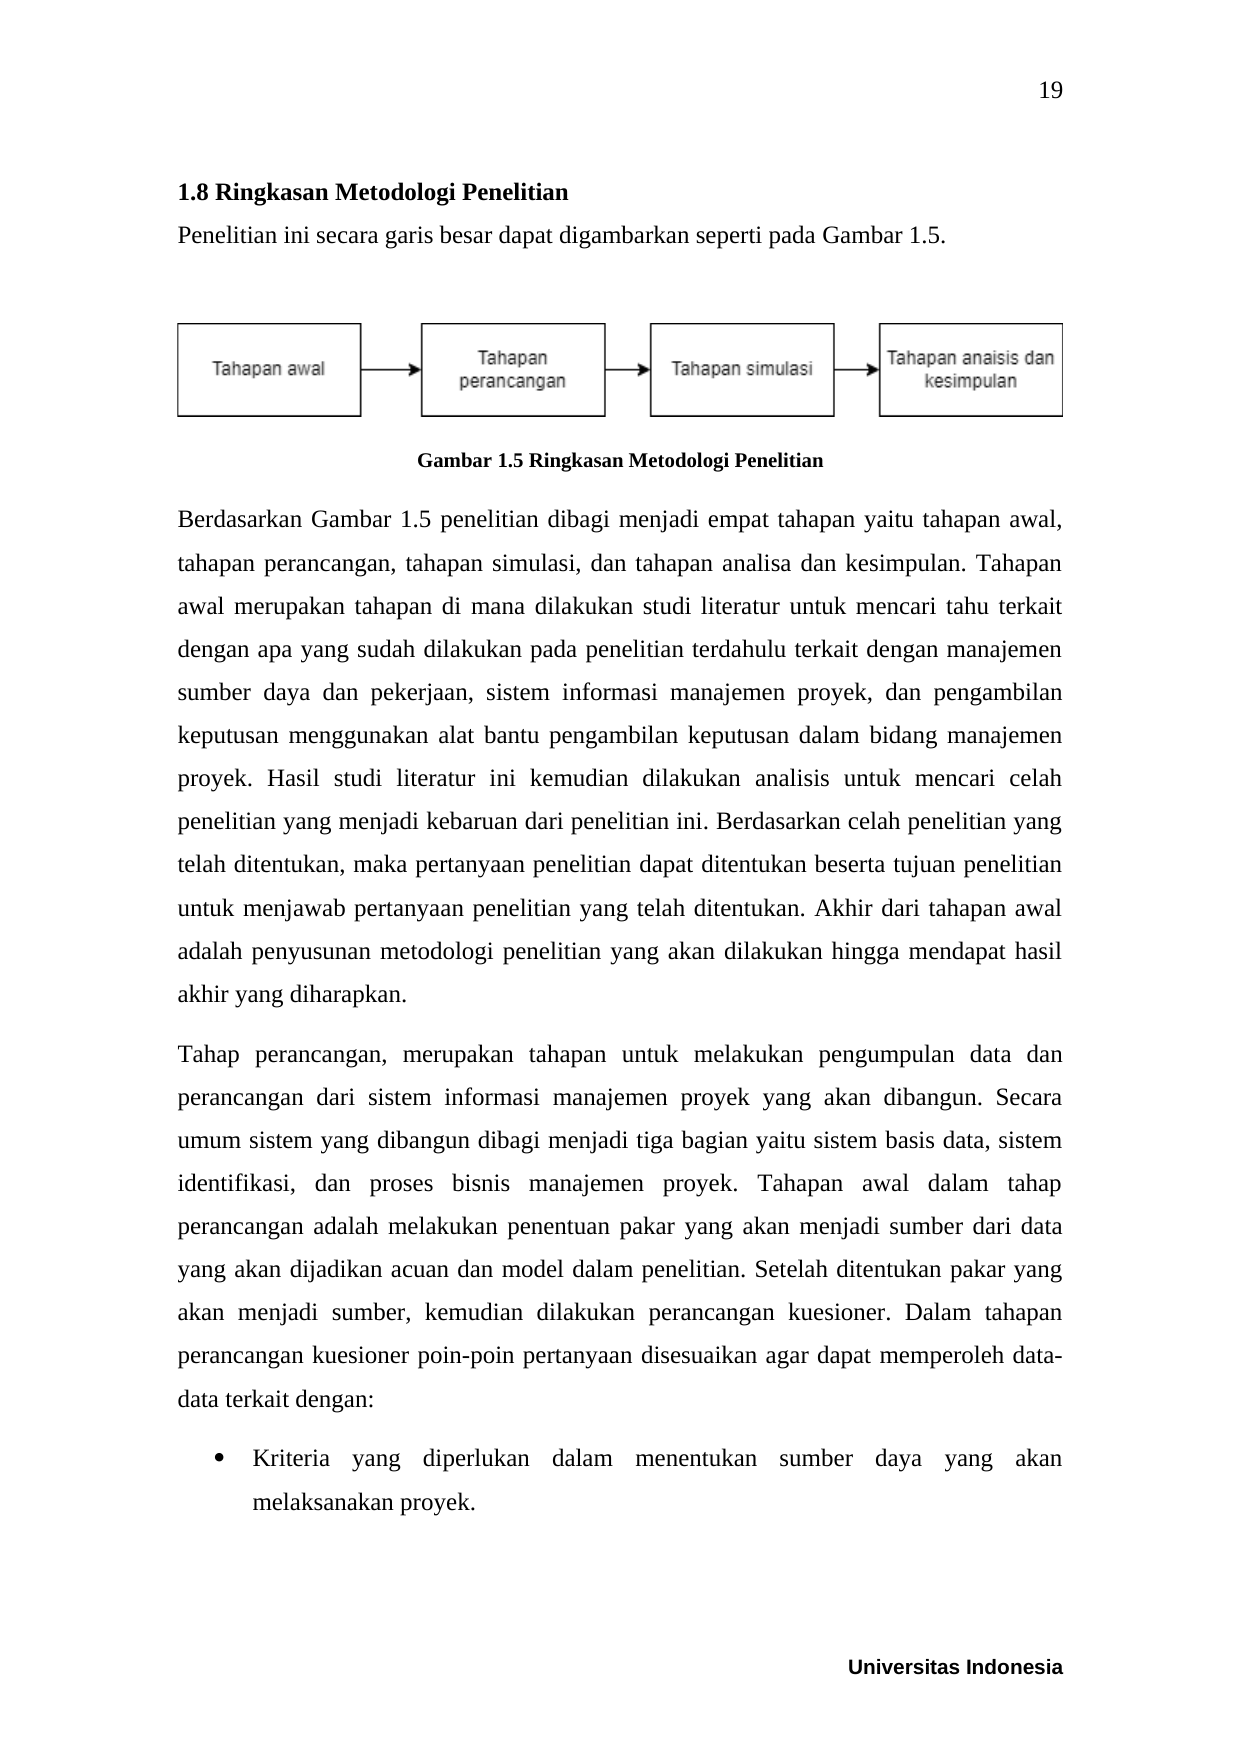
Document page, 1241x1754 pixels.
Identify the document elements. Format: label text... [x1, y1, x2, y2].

list Kriteria yang diperlukan dalam menentukan sumber daya yang akan melaksanakan proyek. [215, 1443, 1063, 1515]
text Tahap perancangan, merupakan tahapan untuk melakukan pengumpulan data dan perancangan dari sistem informasi manajemen proyek yang akan dibangun. Secara umum sistem yang dibangun dibagi menjadi tiga bagian yaitu sistem basis data, sistem identifikasi, dan proses bisnis manajemen proyek. Tahapan awal dalam tahap perancangan adalah melakukan penentuan pakar yang akan menjadi sumber dari data yang akan dijadikan acuan dan model dalam penelitian. Setelah ditentukan pakar yang akan menjadi sumber, kemudian dilakukan perancangan kuesioner. Dalam tahapan perancangan kuesioner poin-poin pertanyaan disesuaikan agar dapat memperoleh data-data terkait dengan: [177, 1039, 1063, 1412]
text Penelitian ini secara garis besar dapat digambarkan seperti pada Gambar 1.5. [177, 220, 1063, 249]
text Gambar . Ringkasan Metodologi Penelitian [177, 448, 1063, 472]
text Berdasarkan Gambar 1.5 penelitian dibagi menjadi empat tahapan yaitu tahapan awal, tahapan perancangan, tahapan simulasi, dan tahapan analisa dan kesimpulan. Tahapan awal merupakan tahapan di mana dilakukan studi literatur untuk mencari tahu terkait dengan apa yang sudah dilakukan pada penelitian terdahulu terkait dengan manajemen sumber daya dan pekerjaan, sistem informasi manajemen proyek, dan pengambilan keputusan menggunakan alat bantu pengambilan keputusan dalam bidang manajemen proyek. Hasil studi literatur ini kemudian dilakukan analisis untuk mencari celah penelitian yang menjadi kebaruan dari penelitian ini. Berdasarkan celah penelitian yang telah ditentukan, maka pertanyaan penelitian dapat ditentukan beserta tujuan penelitian untuk menjawab pertanyaan penelitian yang telah ditentukan. Akhir dari tahapan awal adalah penyusunan metodologi penelitian yang akan dilakukan hingga mendapat hasil akhir yang diharapkan. [177, 504, 1063, 1008]
subtitle Ringkasan Metodologi Penelitian [177, 177, 1063, 206]
picture [177, 323, 1063, 417]
